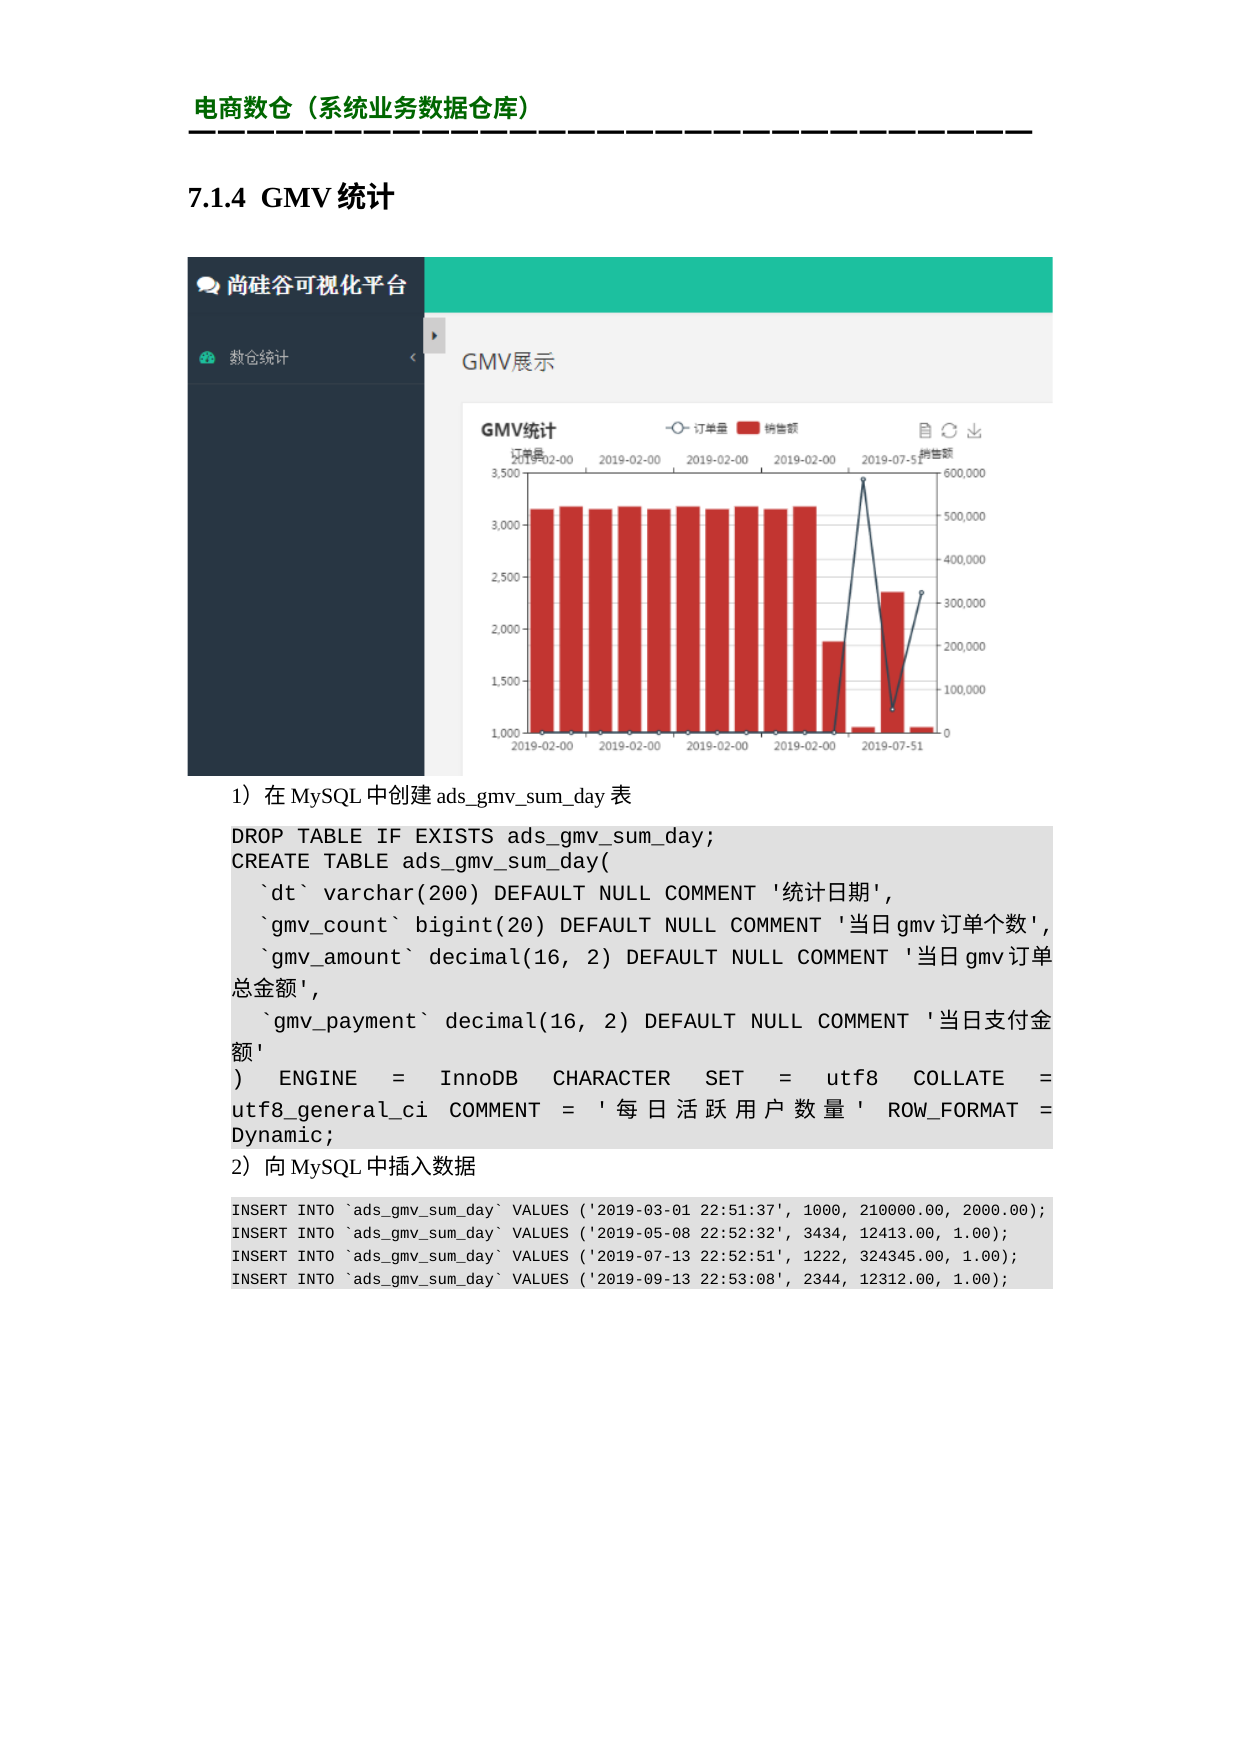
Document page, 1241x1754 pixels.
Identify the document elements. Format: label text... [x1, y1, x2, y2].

text INSERT INTO `ads_gmv_sum_day` VALUES ('2019-09-13 22:53:08', 2344, 12312.00, 1.00); [231, 1266, 1053, 1289]
text `gmv_amount` decimal(16, 2) DEFAULT NULL COMMENT '当日gmv订单总金额', [231, 939, 1053, 1003]
subtitle 7.1.4 GMV统计 [187, 162, 1053, 227]
text CREATE TABLE ads_gmv_sum_day( [231, 851, 1053, 875]
text 1）在MySQL中创建ads_gmv_sum_day表 [187, 777, 1053, 810]
text 2）向MySQL中插入数据 [187, 1149, 1053, 1181]
text INSERT INTO `ads_gmv_sum_day` VALUES ('2019-07-13 22:52:51', 1222, 324345.00, 1.00); [231, 1243, 1053, 1266]
text `dt` varchar(200) DEFAULT NULL COMMENT '统计日期', [231, 875, 1053, 907]
text ) ENGINE = InnoDB CHARACTER SET = utf8 COLLATE = utf8_general_ci COMMENT = '每日活跃用户数量' ROW_FORMAT = Dynamic; [231, 1067, 1053, 1149]
text `gmv_payment` decimal(16, 2) DEFAULT NULL COMMENT '当日支付金额' [231, 1003, 1053, 1067]
picture [187, 257, 1053, 776]
text INSERT INTO `ads_gmv_sum_day` VALUES ('2019-03-01 22:51:37', 1000, 210000.00, 2000.00); [231, 1197, 1053, 1220]
text INSERT INTO `ads_gmv_sum_day` VALUES ('2019-05-08 22:52:32', 3434, 12413.00, 1.00); [231, 1220, 1053, 1243]
text DROP TABLE IF EXISTS ads_gmv_sum_day; [231, 826, 1053, 851]
text `gmv_count` bigint(20) DEFAULT NULL COMMENT '当日gmv订单个数', [231, 907, 1053, 939]
